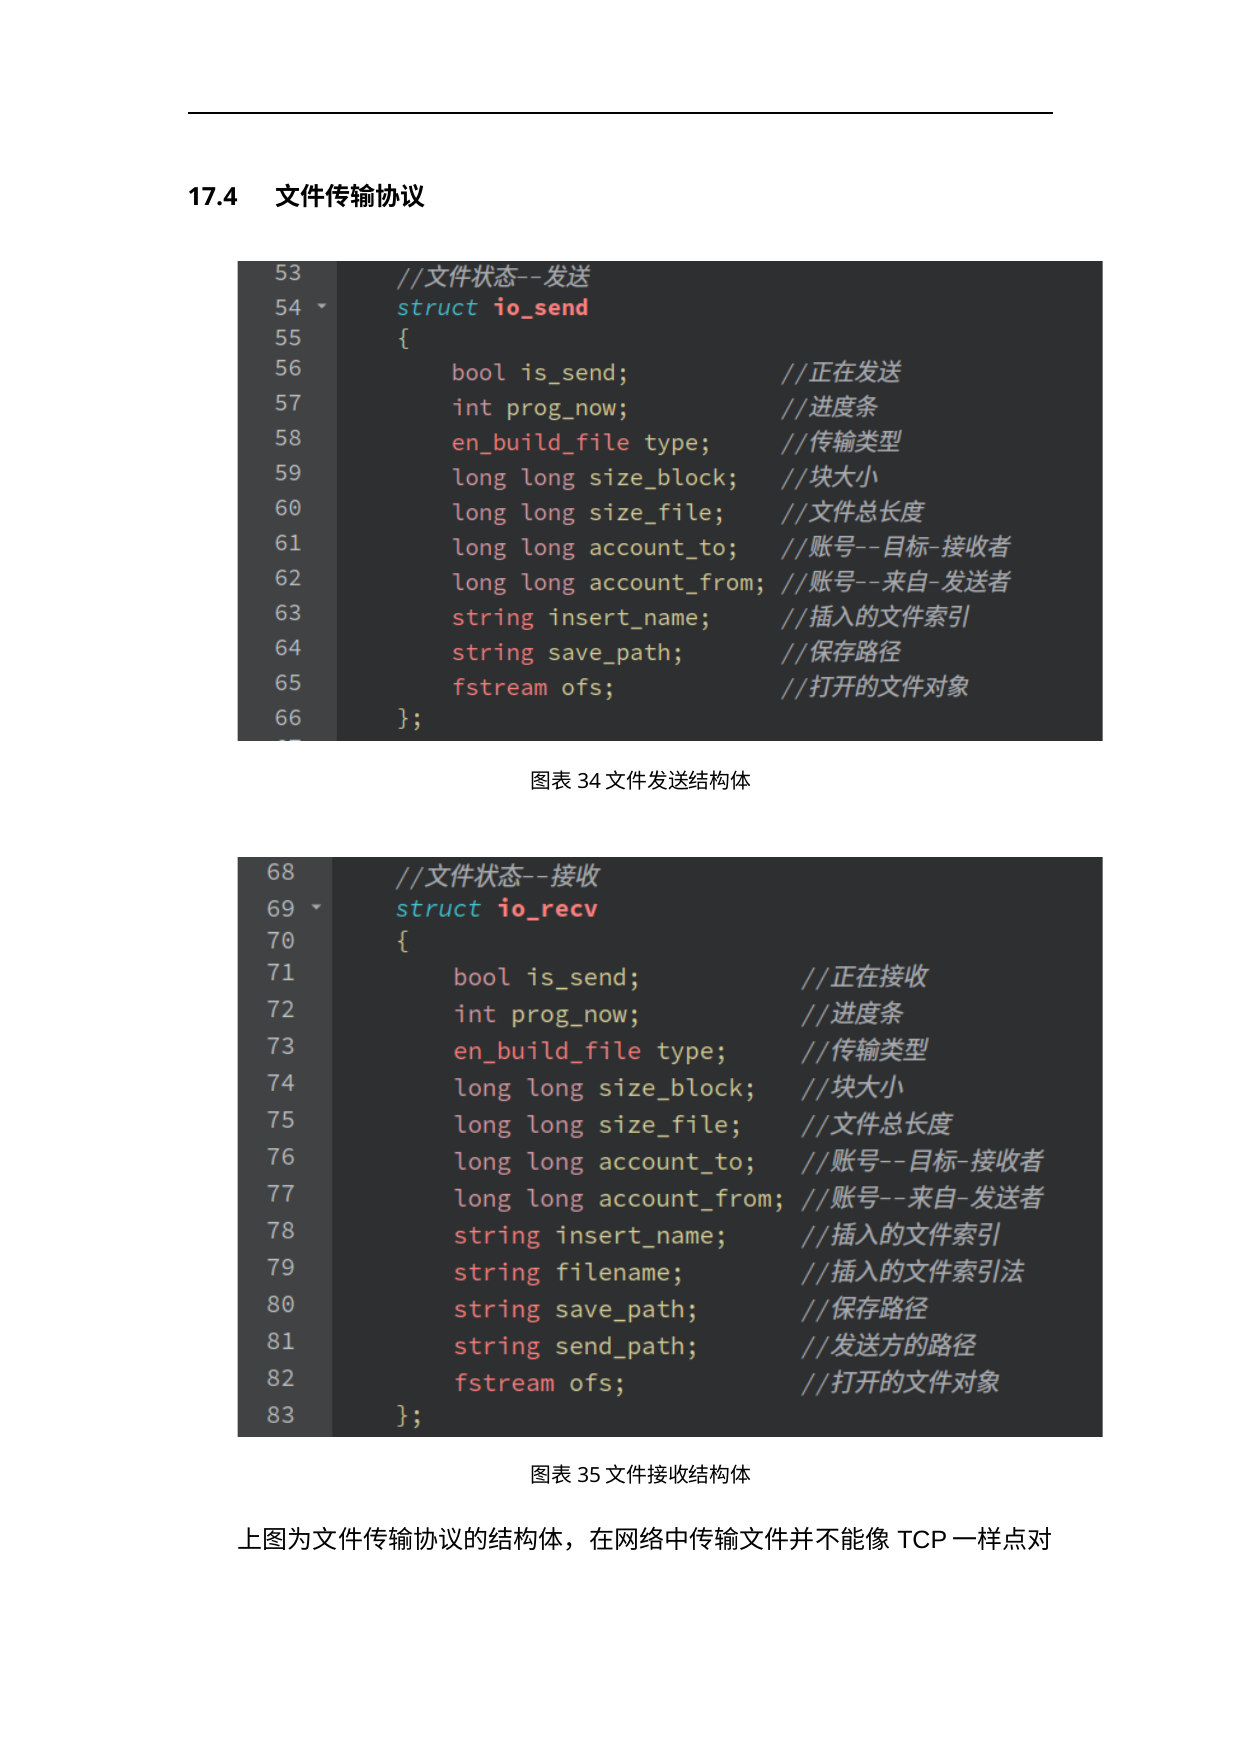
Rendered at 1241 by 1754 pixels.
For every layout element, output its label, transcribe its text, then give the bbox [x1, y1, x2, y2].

picture [237, 857, 1103, 1437]
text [187, 1505, 1053, 1570]
subtitle 文件传输协议 [187, 162, 1053, 227]
text 图表 35 文件接收结构体 [187, 1457, 1053, 1489]
picture [237, 261, 1103, 741]
text 图表 34 文件发送结构体 [187, 763, 1053, 796]
